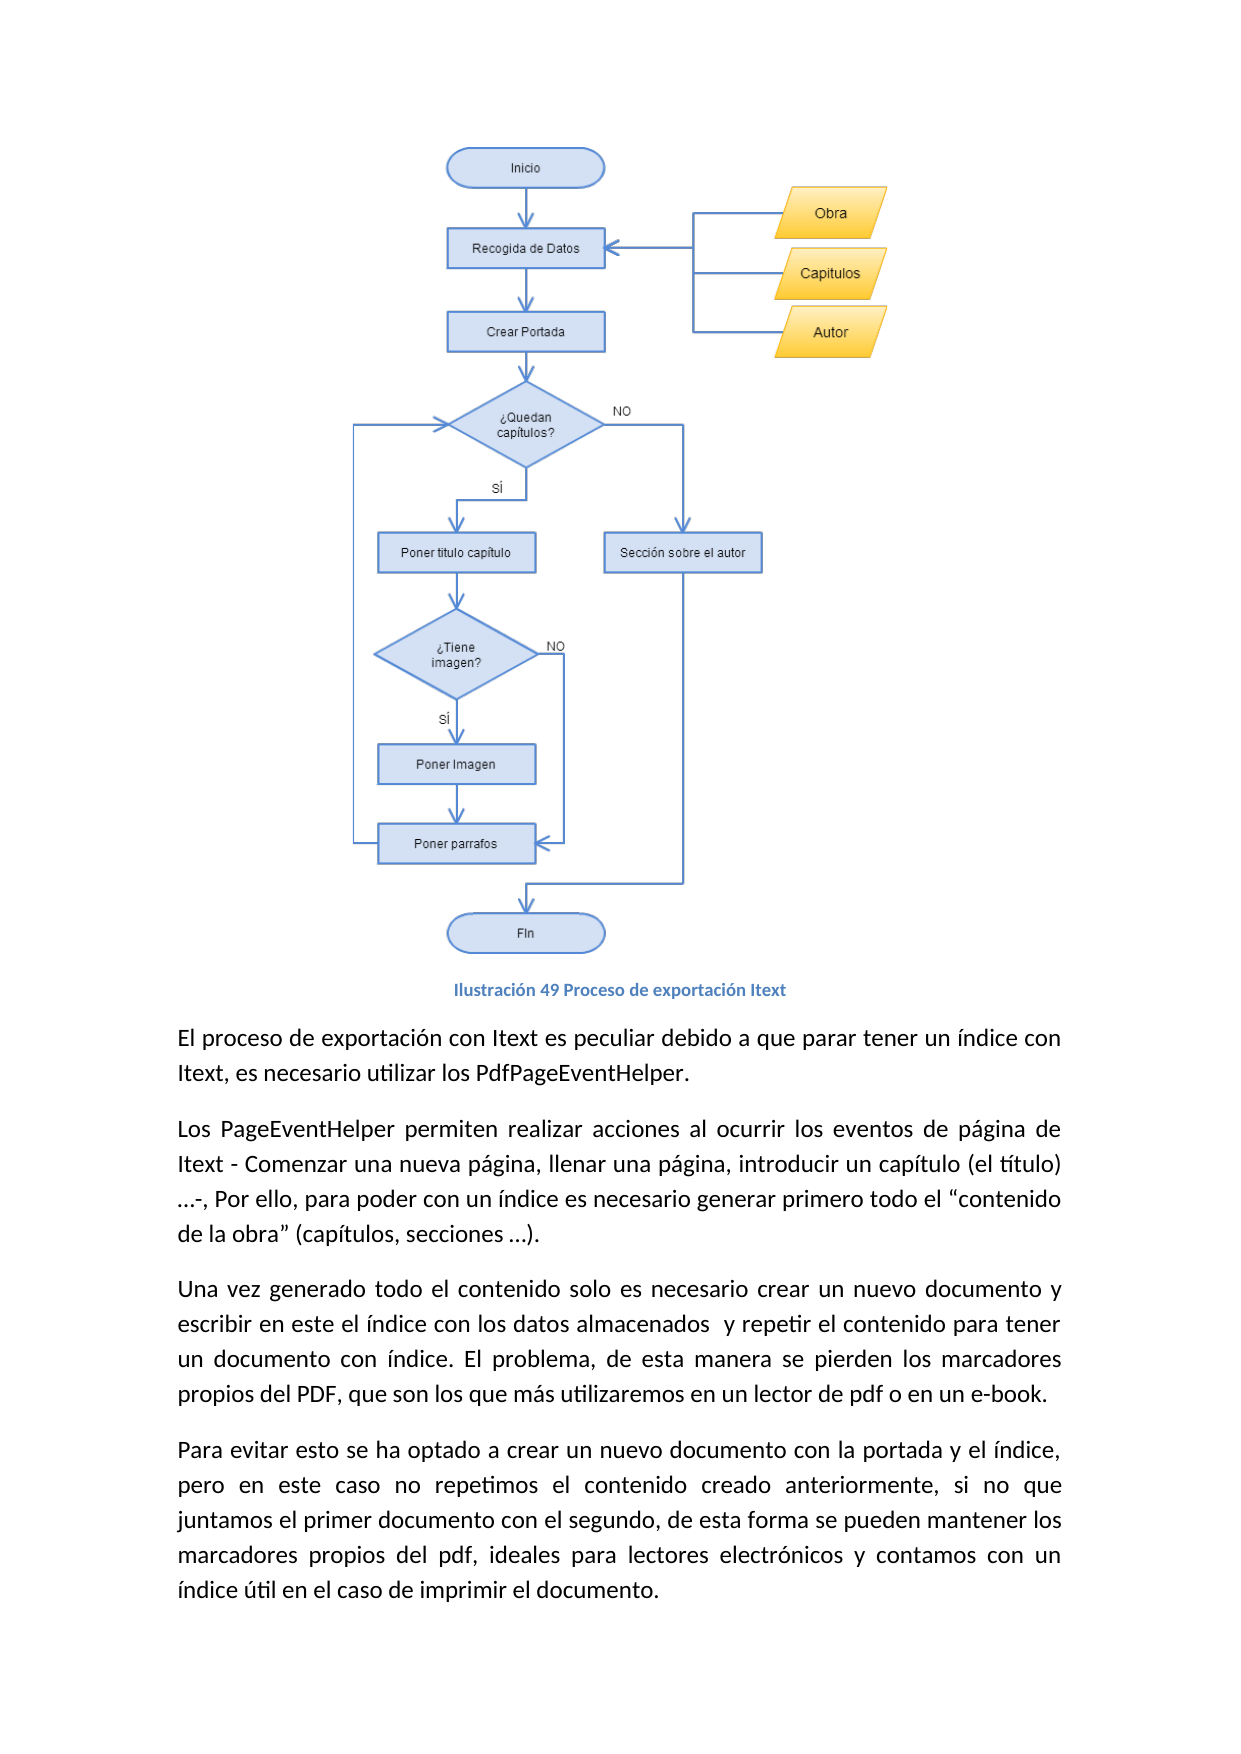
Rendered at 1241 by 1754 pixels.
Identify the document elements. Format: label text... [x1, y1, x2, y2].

text Para evitar esto se ha optado a crear un nuevo documento con la portada y el índice, pero en este caso no repetimos el contenido creado anteriormente, si no que juntamos el primer documento con el segundo, de esta forma se pueden mantener los marcadores propios del pdf, ideales para lectores electrónicos y contamos con un índice útil en el caso de imprimir el documento. [177, 1434, 1063, 1605]
text El proceso de exportación con Itext es peculiar debido a que parar tener un índice con Itext, es necesario utilizar los PdfPageEventHelper. [177, 1022, 1063, 1087]
text Los PageEventHelper permiten realizar acciones al ocurrir los eventos de página de Itext - Comenzar una nueva página, llenar una página, introducir un capítulo (el título)…-, Por ello, para poder con un índice es necesario generar primero todo el “contenido de la obra” (capítulos, secciones …). [177, 1113, 1063, 1248]
picture [352, 147, 888, 954]
text Ilustración 49 Proceso de exportación Itext [177, 978, 1063, 1001]
text Una vez generado todo el contenido solo es necesario crear un nuevo documento y escribir en este el índice con los datos almacenados y repetir el contenido para tener un documento con índice. El problema, de esta manera se pierden los marcadores propios del PDF, que son los que más utilizaremos en un lector de pdf o en un e-book. [177, 1273, 1063, 1409]
